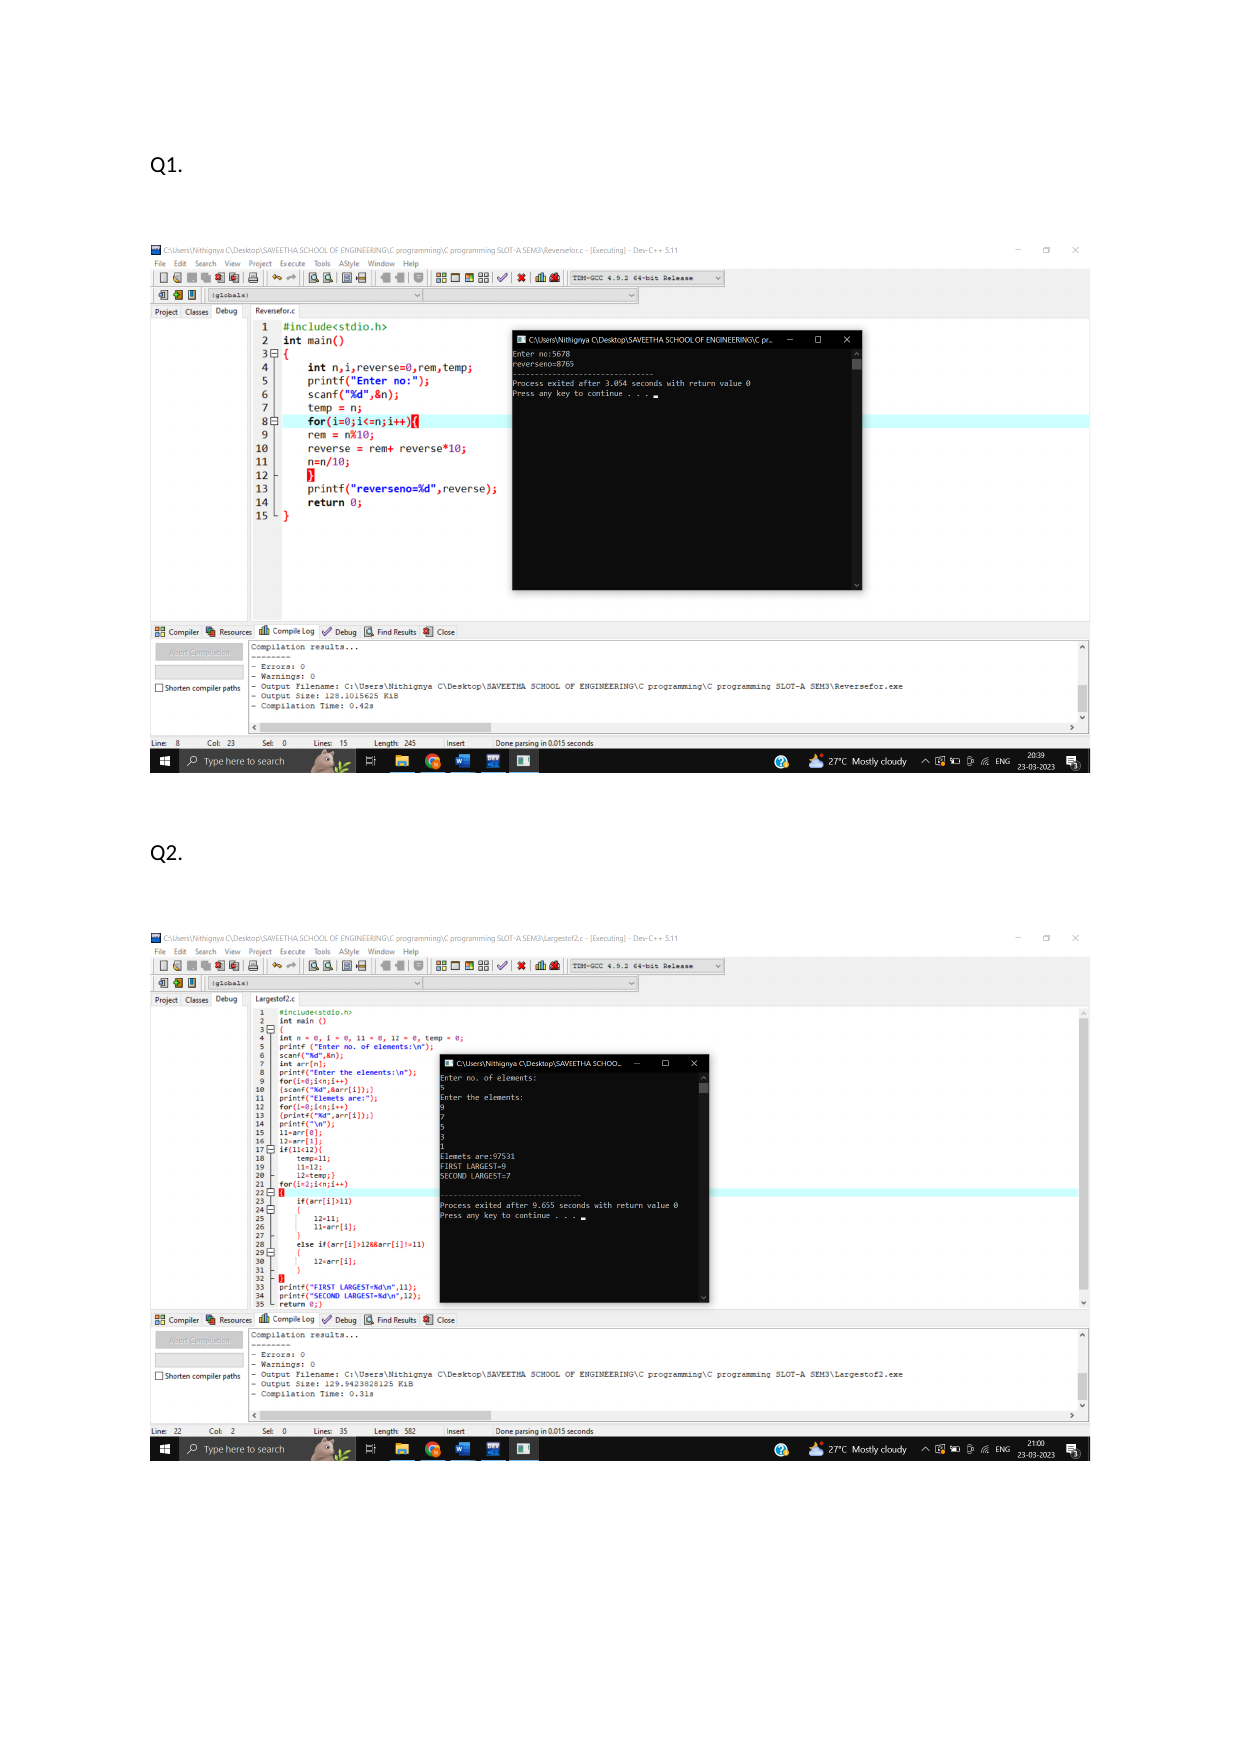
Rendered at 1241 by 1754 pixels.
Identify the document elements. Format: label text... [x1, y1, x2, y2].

picture [150, 932, 1091, 1461]
picture [150, 243, 1091, 773]
text Q1. [150, 150, 1090, 178]
text Q2. [150, 838, 1090, 866]
